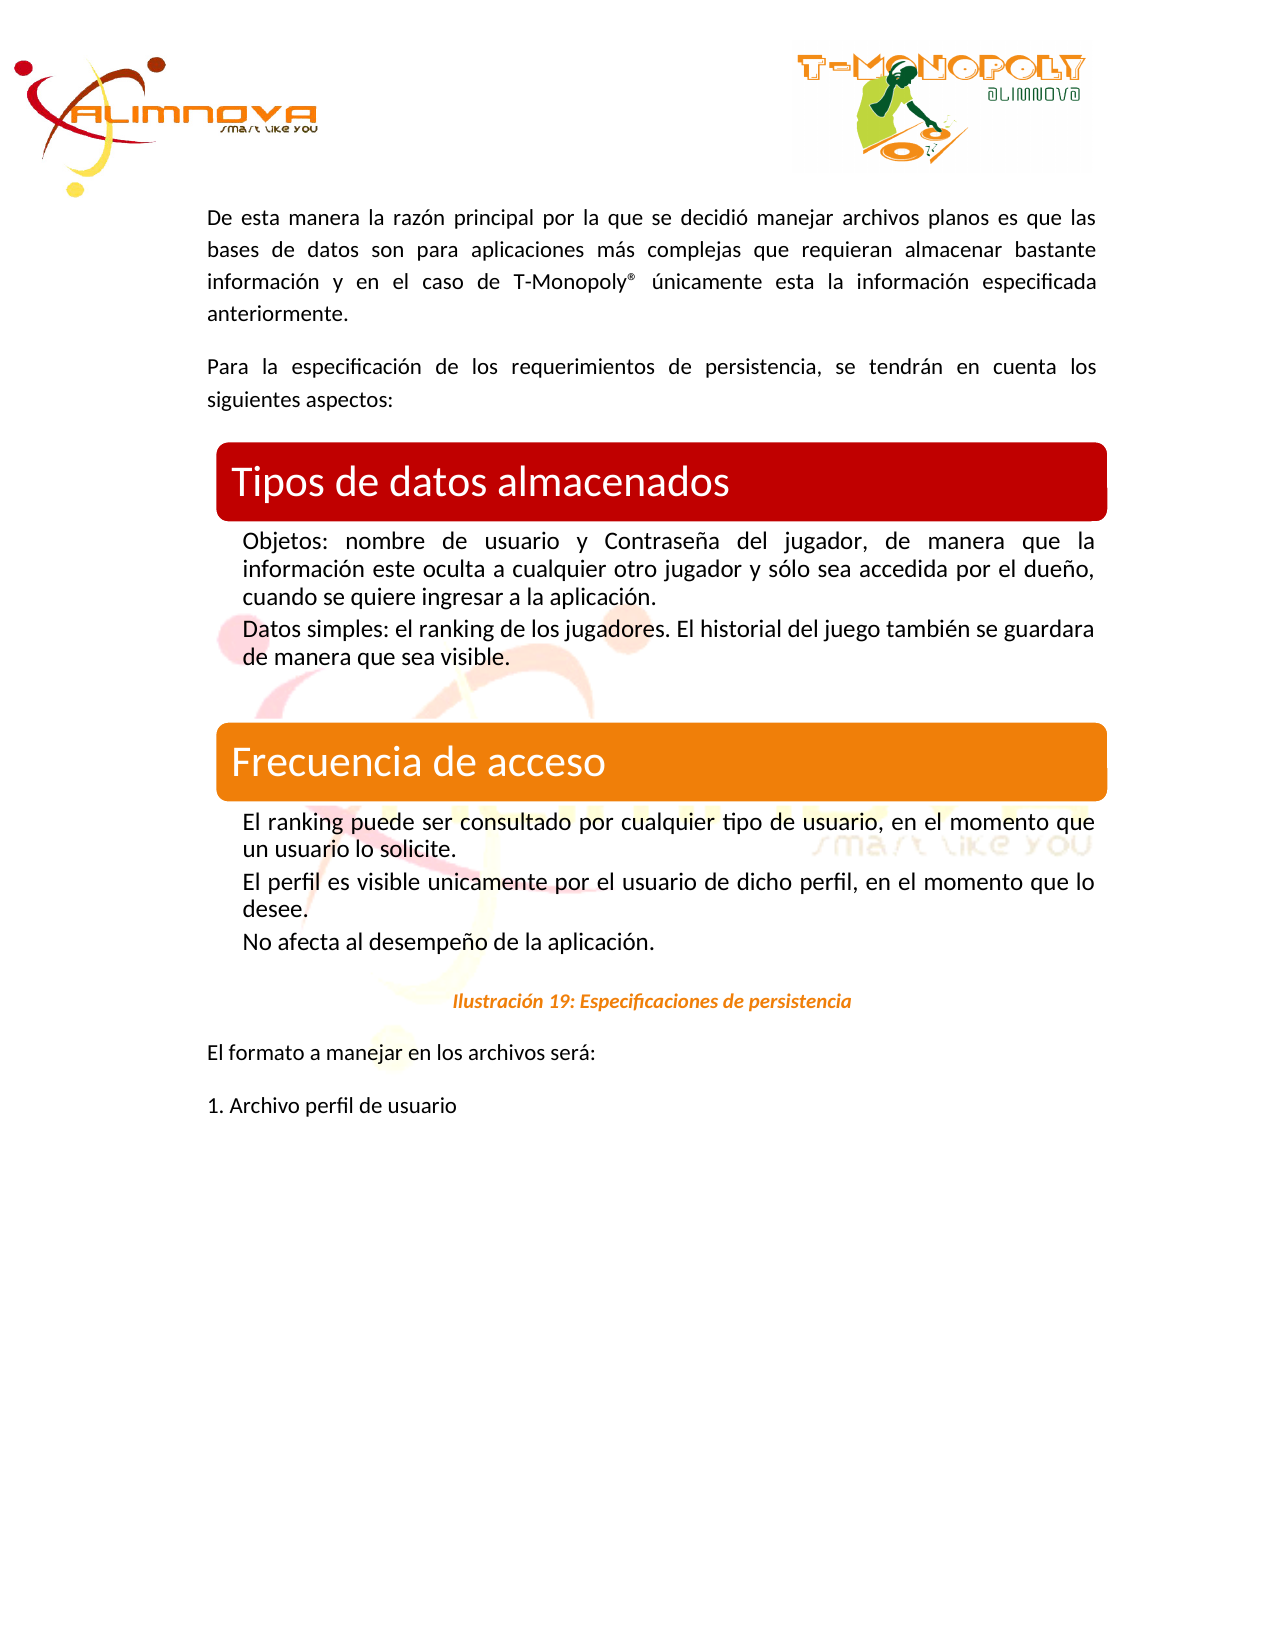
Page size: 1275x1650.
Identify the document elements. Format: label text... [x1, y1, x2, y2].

picture [792, 40, 1093, 173]
text El formato a manejar en los archivos será: [207, 1038, 1098, 1066]
text 1. Archivo perfil de usuario [207, 1091, 1098, 1119]
text De esta manera la razón principal por la que se decidió manejar archivos planos es que las bases de datos son para aplicaciones más complejas que requieran almacenar bastante información y en el caso de T-Monopoly® únicamente esta la información especificada anteriormente. [207, 177, 1098, 327]
picture [10, 55, 319, 199]
text Para la especificación de los requerimientos de persistencia, se tendrán en cuenta los siguientes aspectos: [207, 352, 1098, 413]
text Ilustración 19: Especificaciones de persistencia [207, 988, 1098, 1013]
